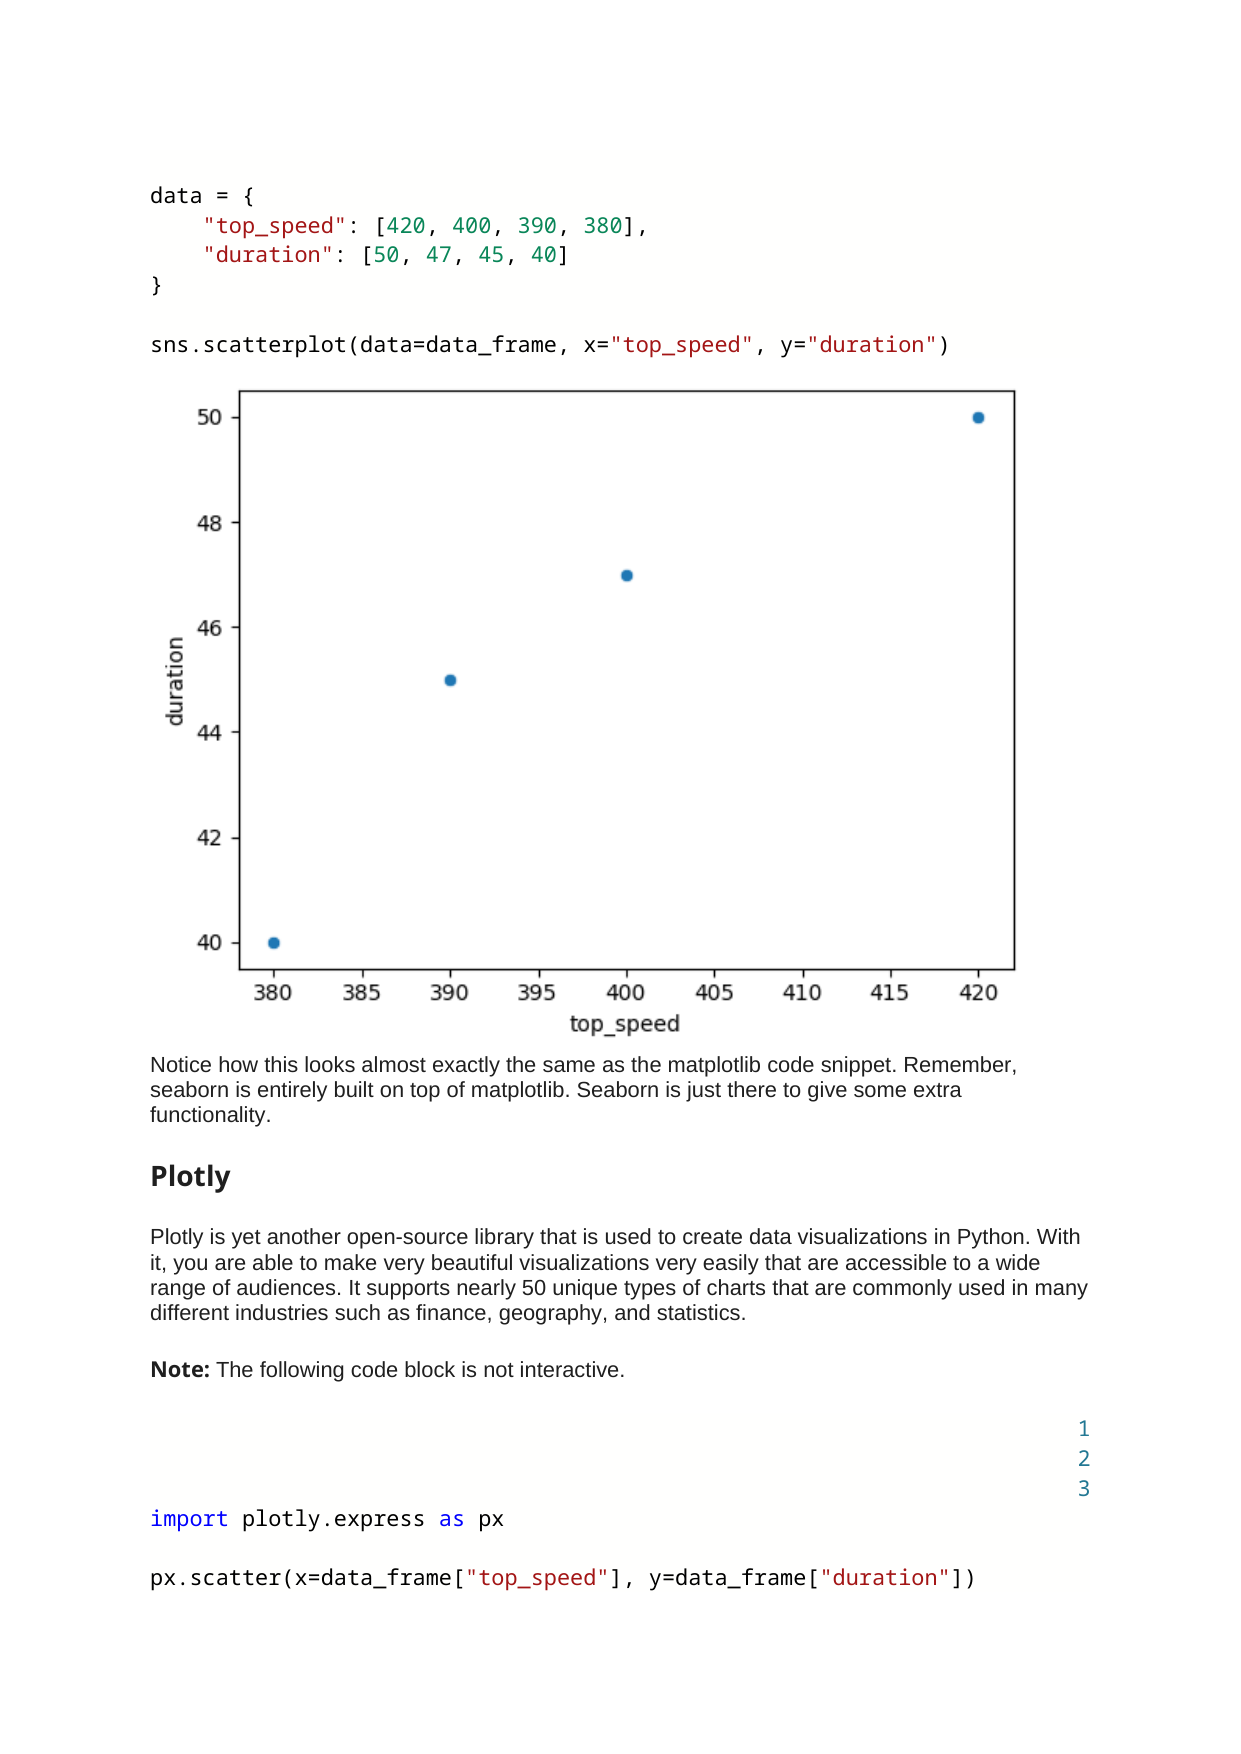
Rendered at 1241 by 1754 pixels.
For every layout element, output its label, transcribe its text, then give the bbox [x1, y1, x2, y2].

text } [150, 269, 1090, 299]
text import plotly.express as px [150, 1503, 1090, 1532]
text "top_speed": [420, 400, 390, 380], [150, 209, 1090, 239]
text "duration": [50, 47, 45, 40] [150, 239, 1090, 269]
text Plotly [150, 1157, 1090, 1195]
picture [150, 375, 1028, 1052]
text 2 [150, 1443, 1090, 1473]
text Notice how this looks almost exactly the same as the matplotlib code snippet. Remember, seaborn is entirely built on top of matplotlib. Seaborn is just there to give some extra functionality. [150, 1052, 1090, 1128]
text 3 [150, 1473, 1090, 1503]
text px.scatter(x=data_frame["top_speed"], y=data_frame["duration"]) [150, 1562, 1090, 1592]
text Plotly is yet another open-source library that is used to create data visualizations in Python. With it, you are able to make very beautiful visualizations very easily that are accessible to a wide range of audiences. It supports nearly 50 unique types of charts that are commonly used in many different industries such as finance, geography, and statistics. [150, 1224, 1090, 1325]
text Note: The following code block is not interactive. [150, 1354, 1090, 1384]
text data = { [150, 180, 1090, 209]
text 1 [150, 1413, 1090, 1443]
text sns.scatterplot(data=data_frame, x="top_speed", y="duration") [150, 329, 1090, 358]
